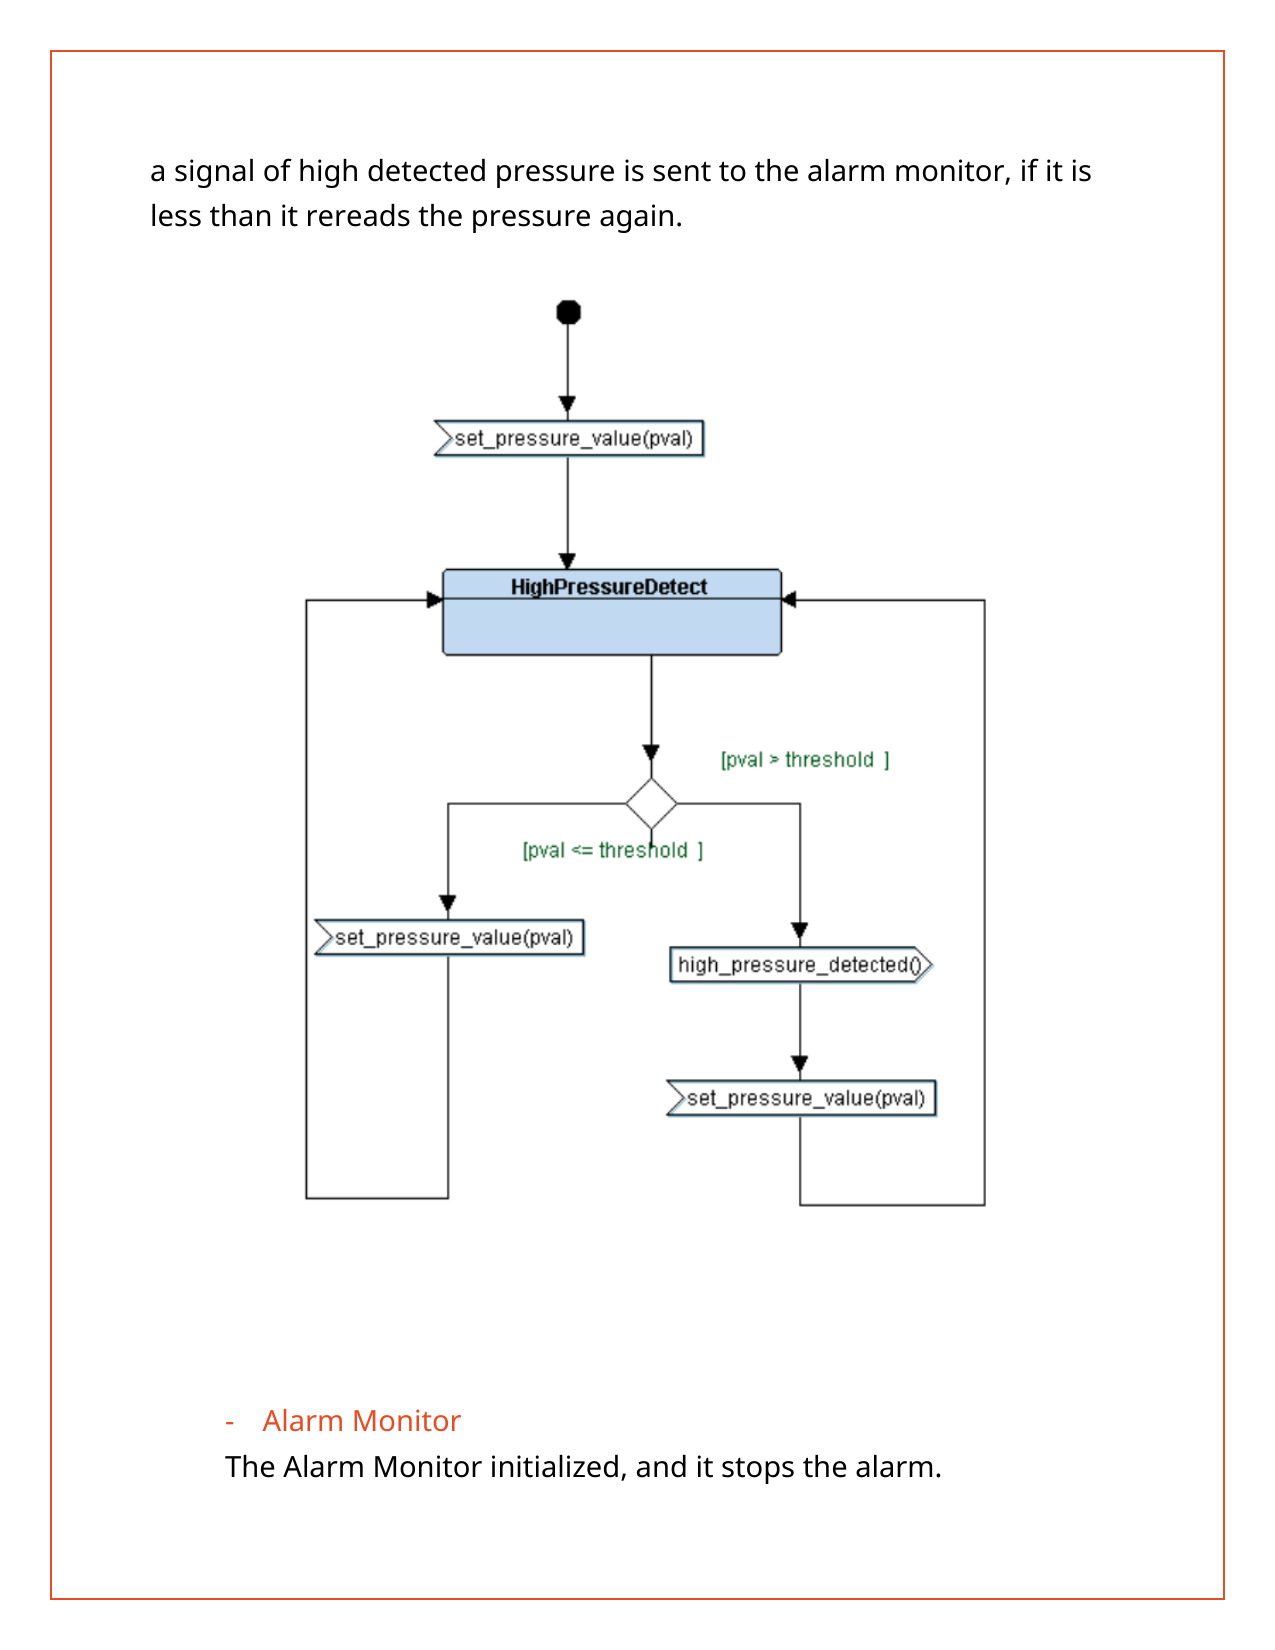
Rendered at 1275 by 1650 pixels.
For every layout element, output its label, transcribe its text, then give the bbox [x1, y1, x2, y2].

picture [150, 241, 1125, 1306]
text The Alarm Monitor initialized, and it stops the alarm. [225, 1446, 1125, 1486]
list Alarm Monitor [225, 1400, 1125, 1440]
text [150, 150, 1125, 235]
